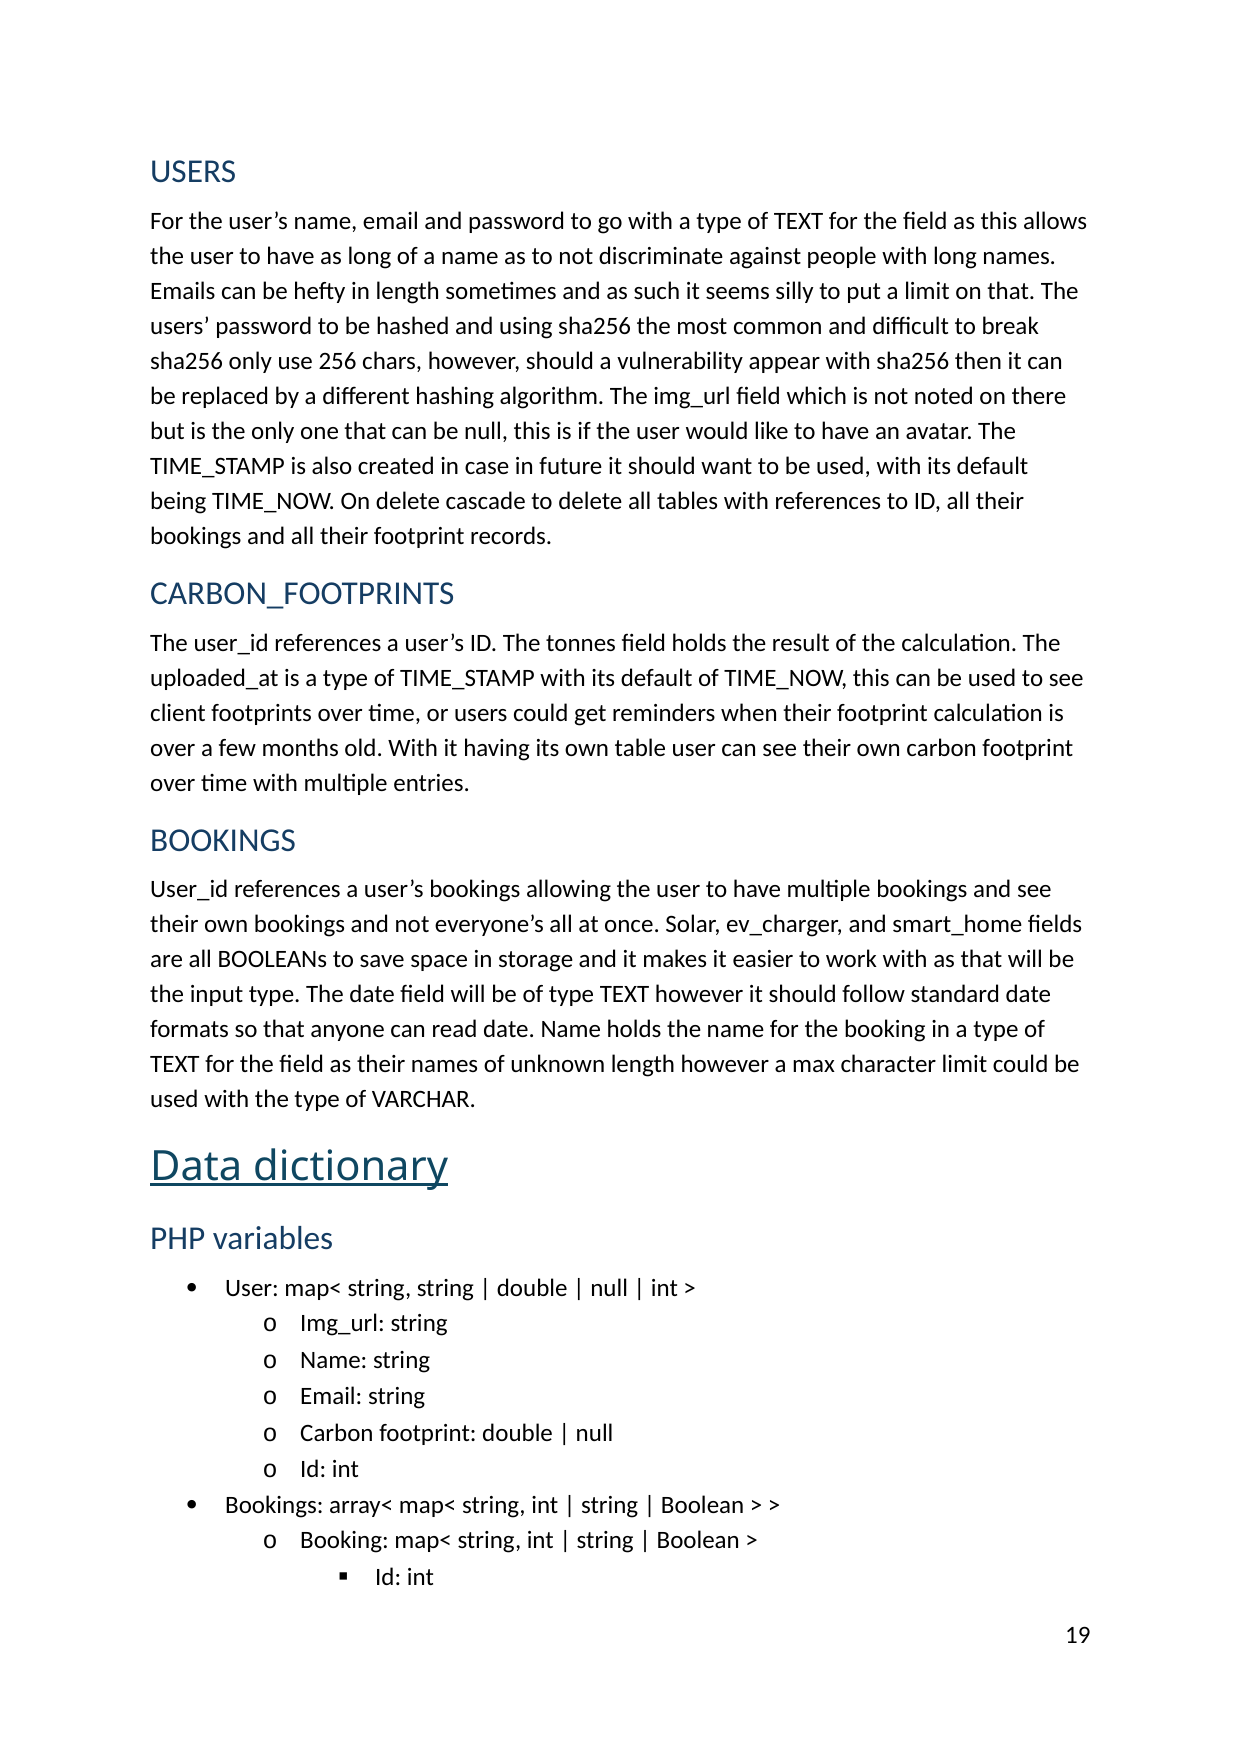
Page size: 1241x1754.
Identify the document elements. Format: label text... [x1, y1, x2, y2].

list Email: string [262, 1380, 1090, 1412]
list Bookings: array< map< string, int | string | Boolean > > [187, 1489, 1090, 1520]
list Booking: map< string, int | string | Boolean > [262, 1524, 1090, 1556]
list Id: int [262, 1453, 1090, 1485]
text The user_id references a user’s ID. The tonnes field holds the result of the calculation. The uploaded_at is a type of TIME_STAMP with its default of TIME_NOW, this can be used to see client footprints over time, or users could get reminders when their footprint calculation is over a few months old. With it having its own table user can see their own carbon footprint over time with multiple entries. [150, 627, 1090, 797]
subtitle CARBON_FOOTPRINTS [150, 572, 1090, 612]
text For the user’s name, email and password to go with a type of TEXT for the field as this allows the user to have as long of a name as to not discriminate against people with long names. Emails can be hefty in length sometimes and as such it seems silly to put a limit on that. The users’ password to be hashed and using sha256 the most common and difficult to break sha256 only use 256 chars, however, should a vulnerability appear with sha256 then it can be replaced by a different hashing algorithm. The img_url field which is not noted on there but is the only one that can be null, this is if the user would like to have an avatar. The TIME_STAMP is also created in case in future it should want to be used, with its default being TIME_NOW. On delete cascade to delete all tables with references to ID, all their bookings and all their footprint records. [150, 205, 1090, 551]
subtitle BOOKINGS [150, 818, 1090, 859]
list Img_url: string [262, 1307, 1090, 1339]
subtitle USERS [150, 150, 1090, 191]
list Carbon footprint: double | null [262, 1417, 1090, 1448]
list Name: string [262, 1344, 1090, 1376]
subtitle Data dictionary [150, 1135, 1090, 1192]
list Id: int [337, 1561, 1090, 1592]
text User_id references a user’s bookings allowing the user to have multiple bookings and see their own bookings and not everyone’s all at once. Solar, ev_charger, and smart_home fields are all BOOLEANs to save space in storage and it makes it easier to work with as that will be the input type. The date field will be of type TEXT however it should follow standard date formats so that anyone can read date. Name holds the name for the booking in a type of TEXT for the field as their names of unknown length however a max character limit could be used with the type of VARCHAR. [150, 874, 1090, 1114]
list User: map< string, string | double | null | int > [187, 1272, 1090, 1303]
subtitle PHP variables [150, 1217, 1090, 1258]
